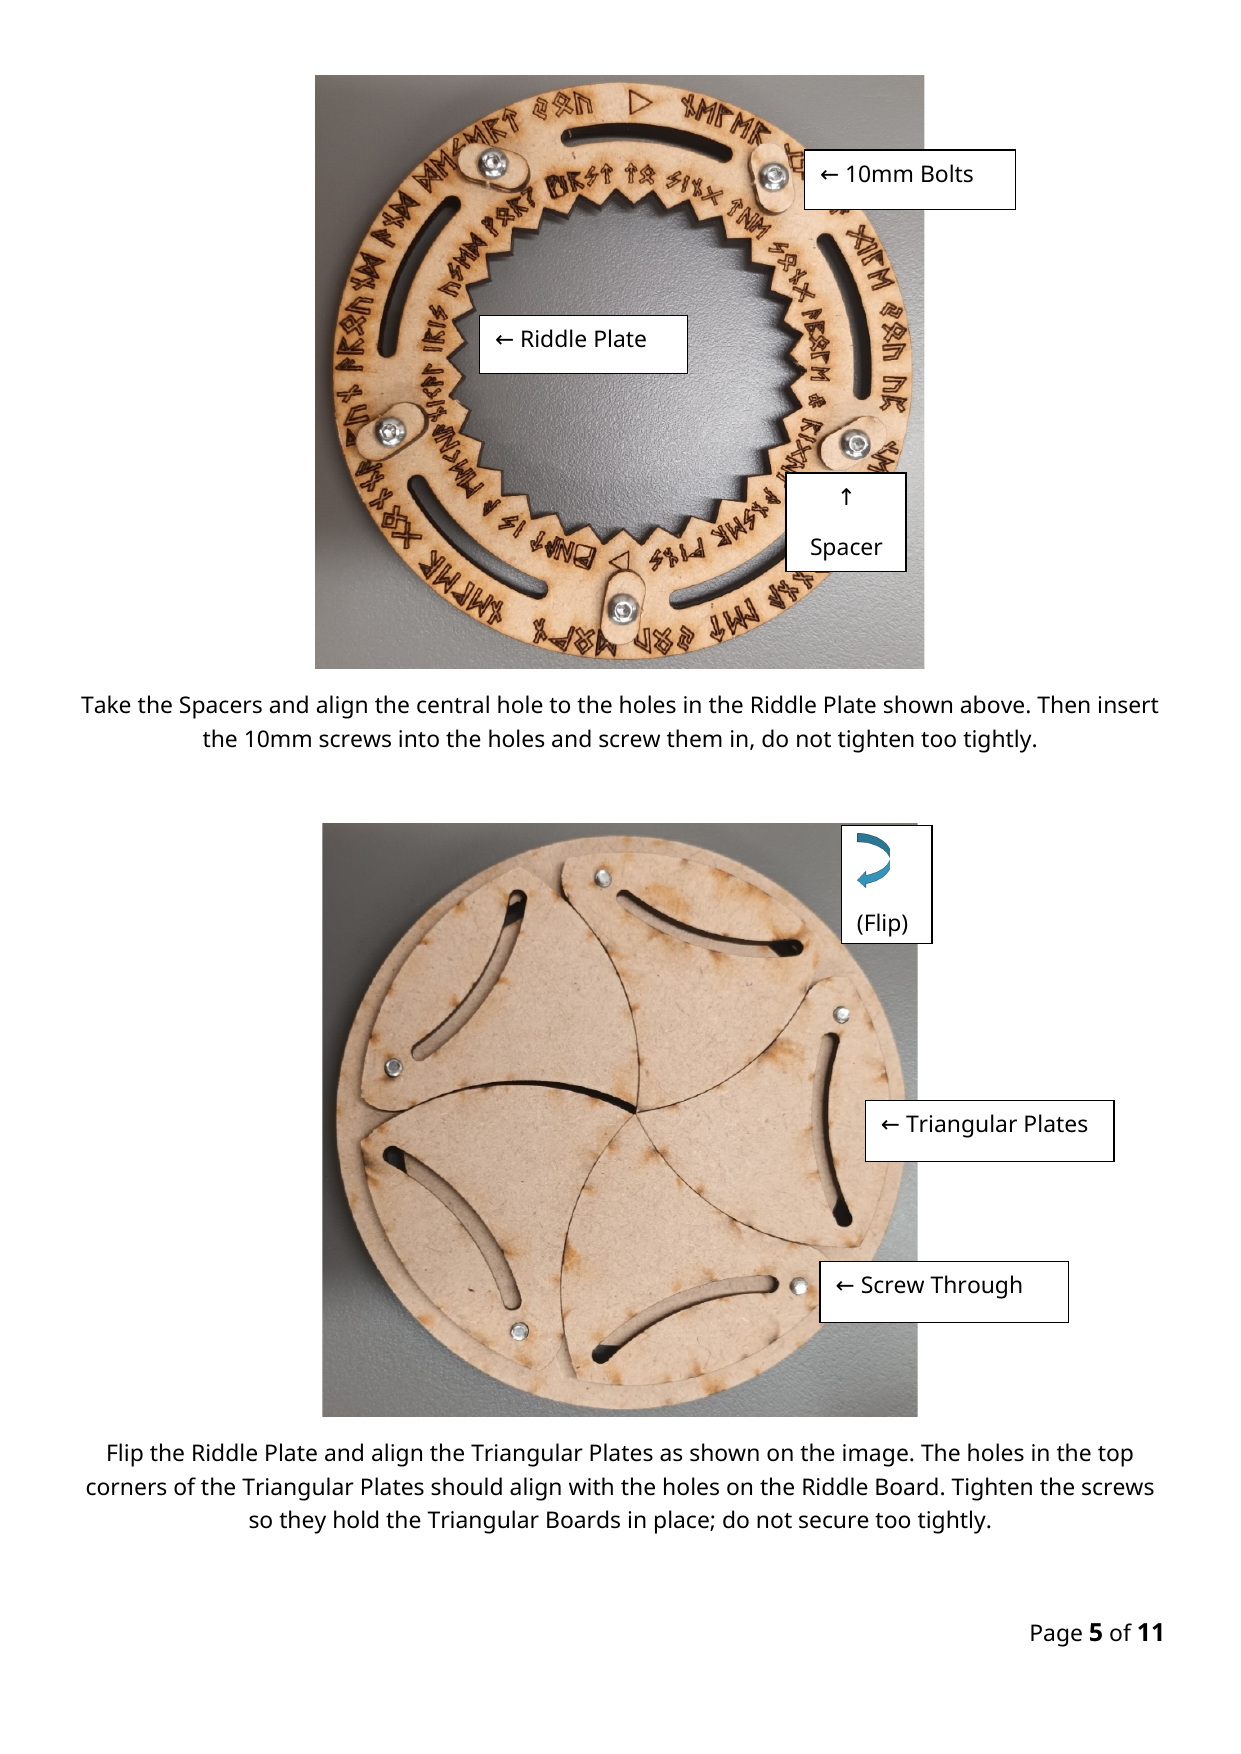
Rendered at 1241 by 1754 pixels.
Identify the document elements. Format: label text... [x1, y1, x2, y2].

picture [315, 75, 925, 669]
text Flip the Riddle Plate and align the Triangular Plates as shown on the image. The holes in the top corners of the Triangular Plates should align with the holes on the Riddle Board. Tighten the screws so they hold the Triangular Boards in place; do not secure too tightly. [75, 1437, 1165, 1535]
picture [322, 823, 918, 1417]
text Take the Spacers and align the central hole to the holes in the Riddle Plate shown above. Then insert the 10mm screws into the holes and screw them in, do not tighten too tightly. [75, 689, 1165, 754]
